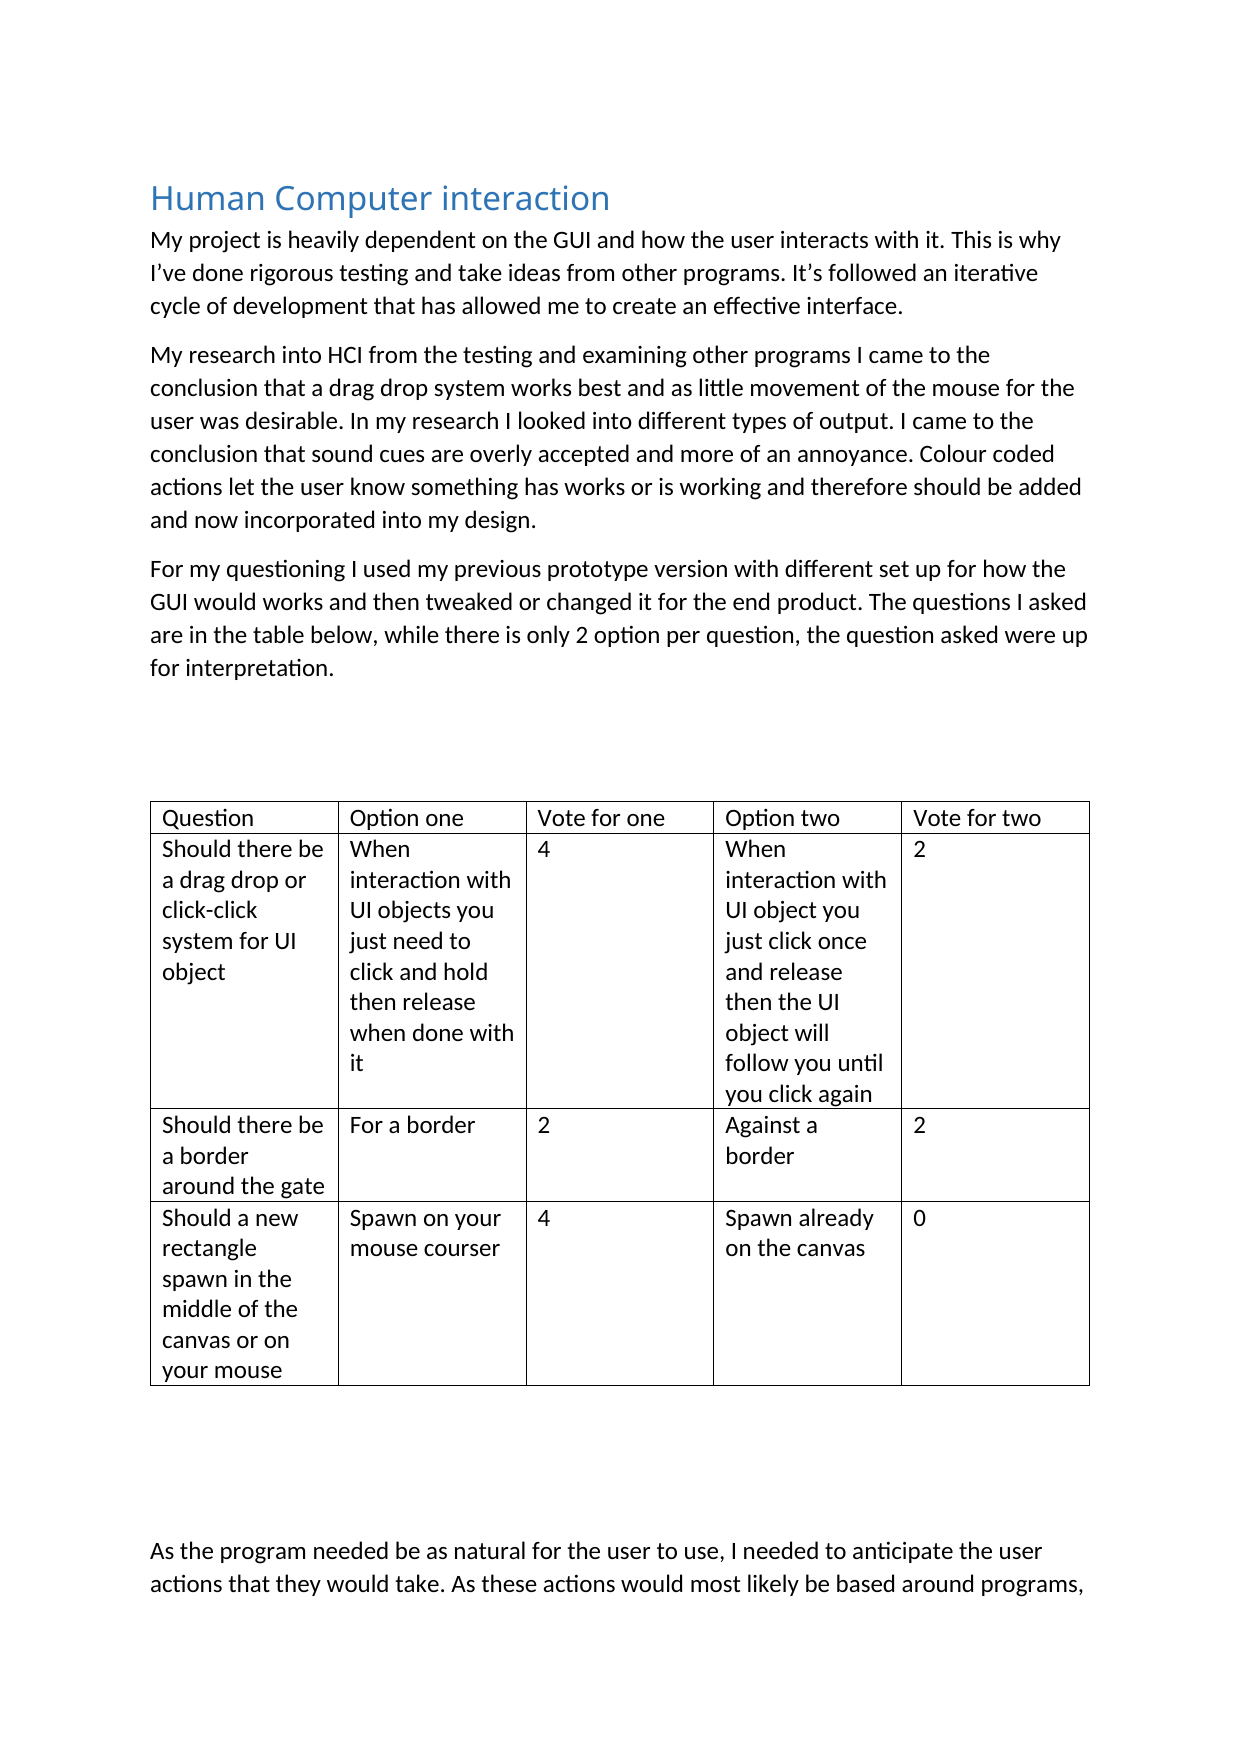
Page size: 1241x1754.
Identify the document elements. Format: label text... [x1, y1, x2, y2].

table_cell 4 [527, 1202, 713, 1385]
text My project is heavily dependent on the GUI and how the user interacts with it. This is why I’ve done rigorous testing and take ideas from other programs. It’s followed an iterative cycle of development that has allowed me to create an effective interface. [150, 224, 1090, 320]
table_cell Spawn on your mouse courser [339, 1202, 526, 1385]
table_cell 2 [902, 1109, 1089, 1201]
table_cell Against a border [714, 1109, 901, 1201]
table_cell Should there be a border around the gate [151, 1109, 338, 1201]
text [150, 1535, 1090, 1598]
table_header Vote for one [527, 802, 713, 833]
table_header Option two [714, 802, 901, 833]
text My research into HCI from the testing and examining other programs I came to the conclusion that a drag drop system works best and as little movement of the mouse for the user was desirable. In my research I looked into different types of output. I came to the conclusion that sound cues are overly accepted and more of an annoyance. Colour coded actions let the user know something has works or is working and therefore should be added and now incorporated into my design. [150, 339, 1090, 534]
table_cell 0 [902, 1202, 1089, 1385]
subtitle Human Computer interaction [150, 175, 1090, 220]
table_header Vote for two [902, 802, 1089, 833]
table_header Question [151, 802, 338, 833]
table_header Option one [339, 802, 526, 833]
table_cell Should a new rectangle spawn in the middle of the canvas or on your mouse [151, 1202, 338, 1385]
table_cell 4 [527, 834, 713, 1108]
table_cell 2 [527, 1109, 713, 1201]
text For my questioning I used my previous prototype version with different set up for how the GUI would works and then tweaked or changed it for the end product. The questions I asked are in the table below, while there is only 2 option per question, the question asked were up for interpretation. [150, 553, 1090, 683]
table_cell For a border [339, 1109, 526, 1201]
table_cell Spawn already on the canvas [714, 1202, 901, 1385]
table_cell Should there be a drag drop or click-click system for UI object [151, 834, 338, 1108]
table_cell 2 [902, 834, 1089, 1108]
table_cell When interaction with UI objects you just need to click and hold then release when done with it [339, 834, 526, 1108]
table_cell When interaction with UI object you just click once and release then the UI object will follow you until you click again [714, 834, 901, 1108]
